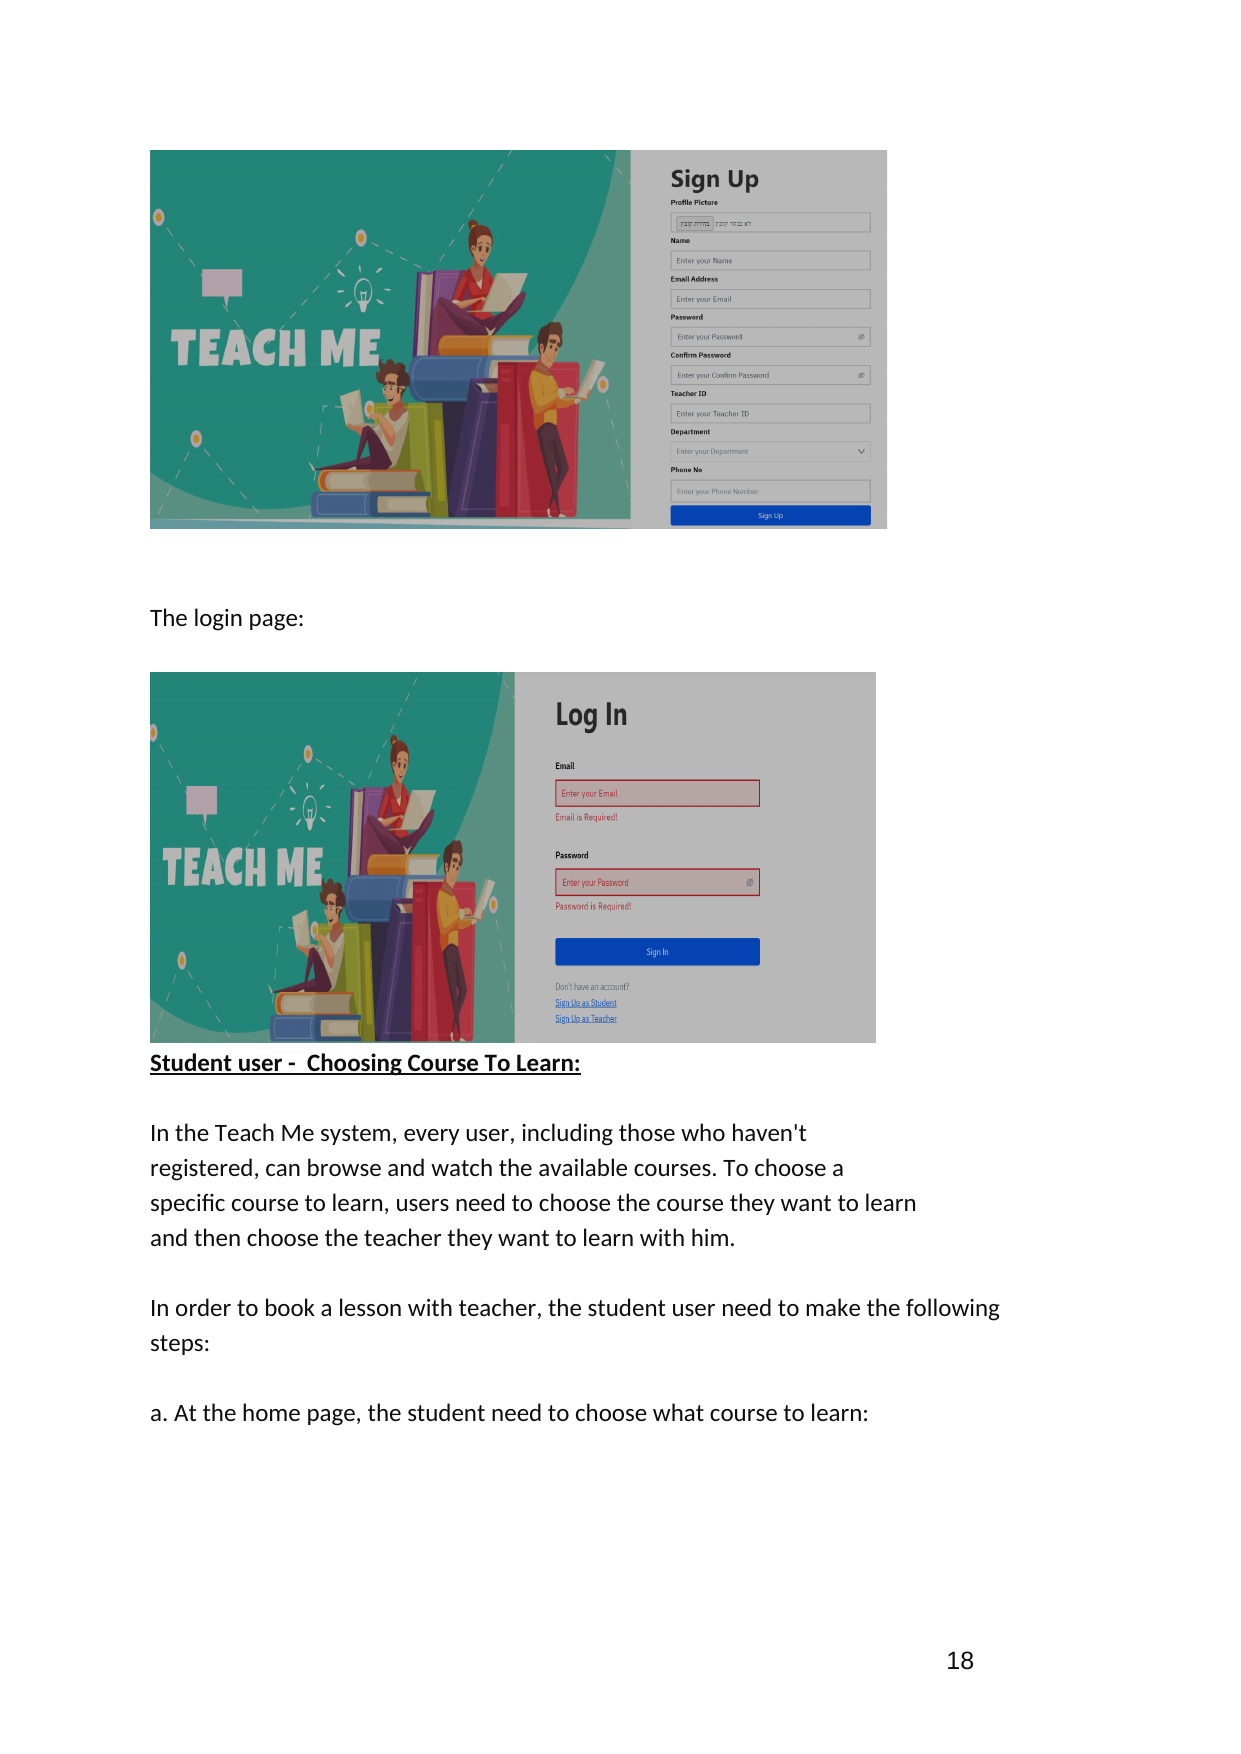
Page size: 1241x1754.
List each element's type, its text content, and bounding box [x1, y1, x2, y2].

text and then choose the teacher they want to learn with him. [150, 1222, 1124, 1253]
text Student user - Choosing Course To Learn: [150, 1047, 1124, 1078]
picture [150, 672, 876, 1043]
text a. At the home page, the student need to choose what course to learn: [150, 1397, 1124, 1428]
text In the Teach Me system, every user, including those who haven't [150, 1117, 1124, 1148]
text In order to book a lesson with teacher, the student user need to make the following [150, 1292, 1124, 1323]
text specific course to learn, users need to choose the course they want to learn [150, 1187, 1124, 1218]
picture [150, 150, 888, 529]
text The login page: [150, 603, 1124, 633]
text steps: [150, 1327, 1124, 1358]
text registered, can browse and watch the available courses. To choose a [150, 1152, 1124, 1183]
